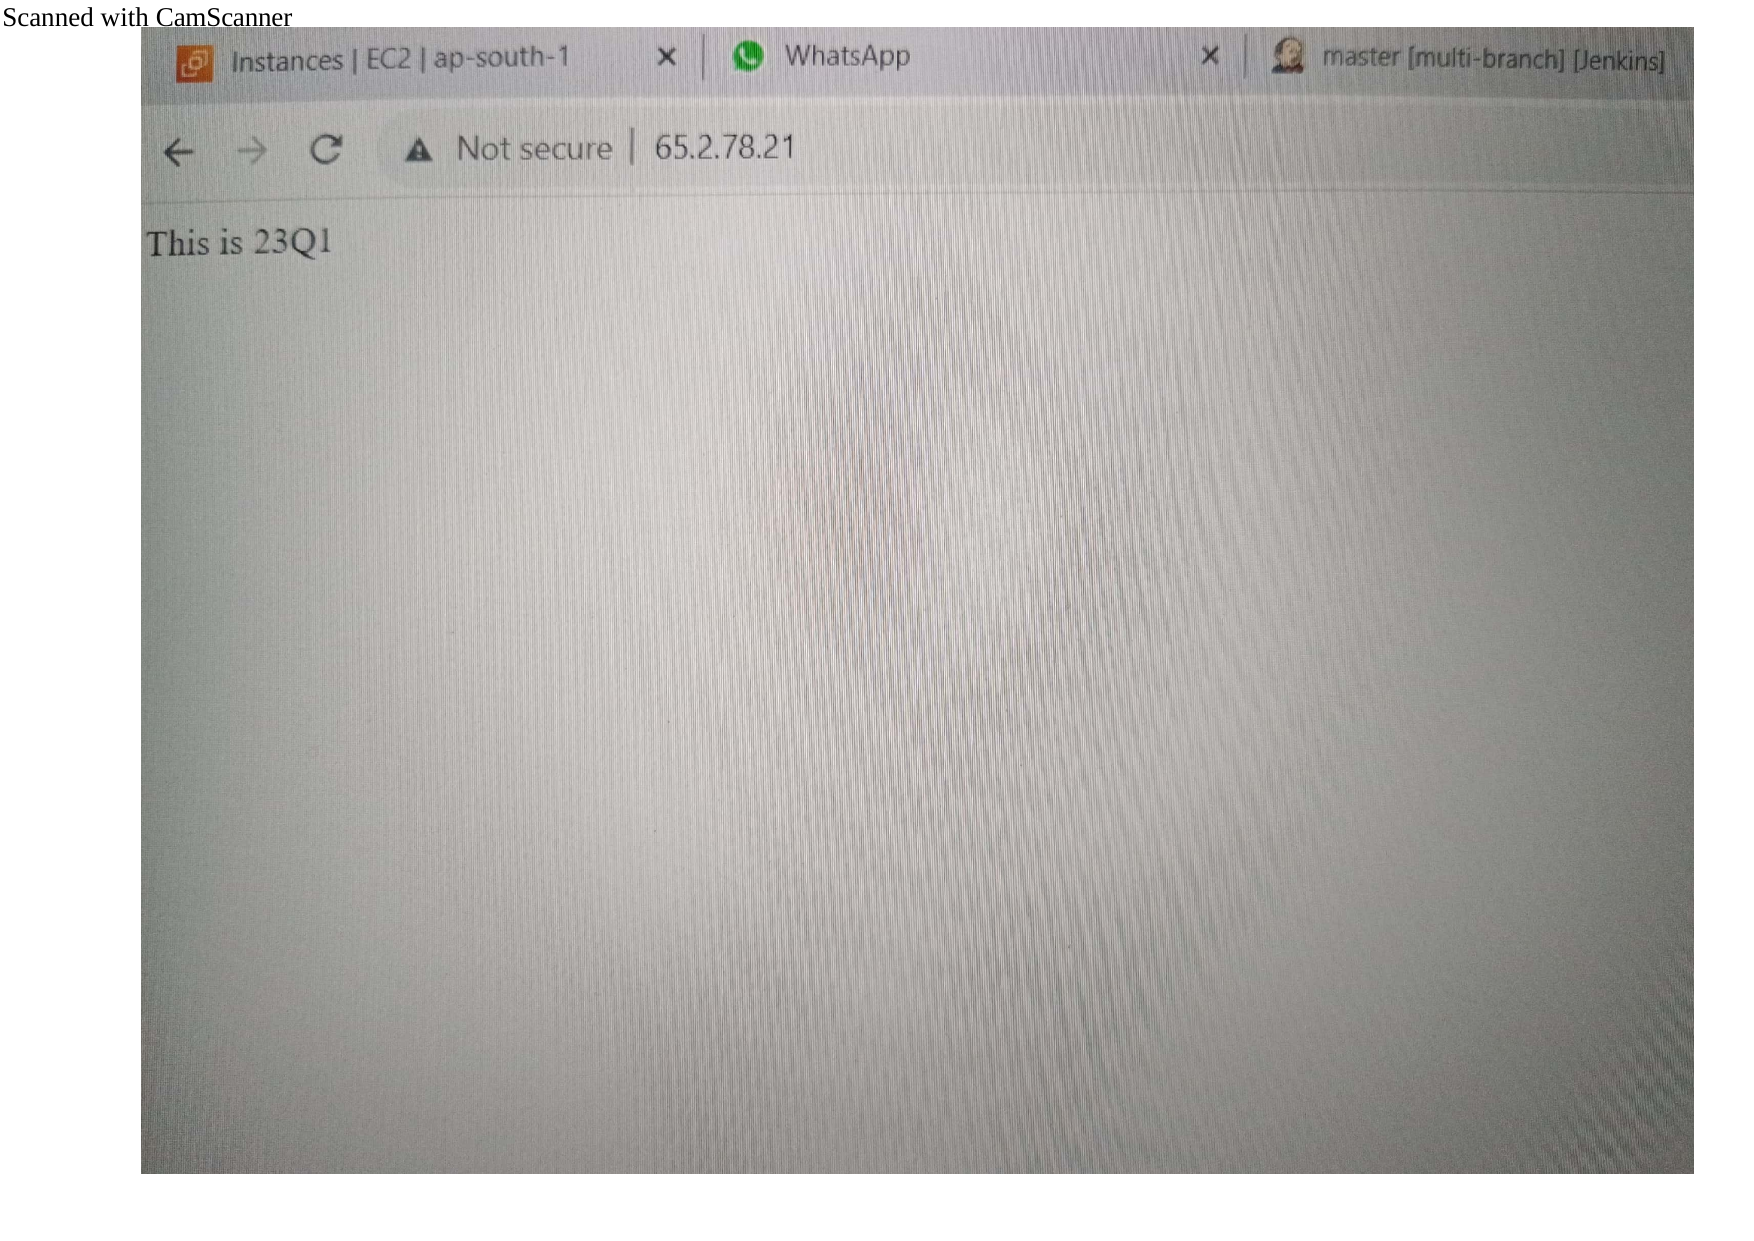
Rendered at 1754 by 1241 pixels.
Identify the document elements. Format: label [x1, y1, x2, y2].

picture [141, 27, 1694, 1174]
